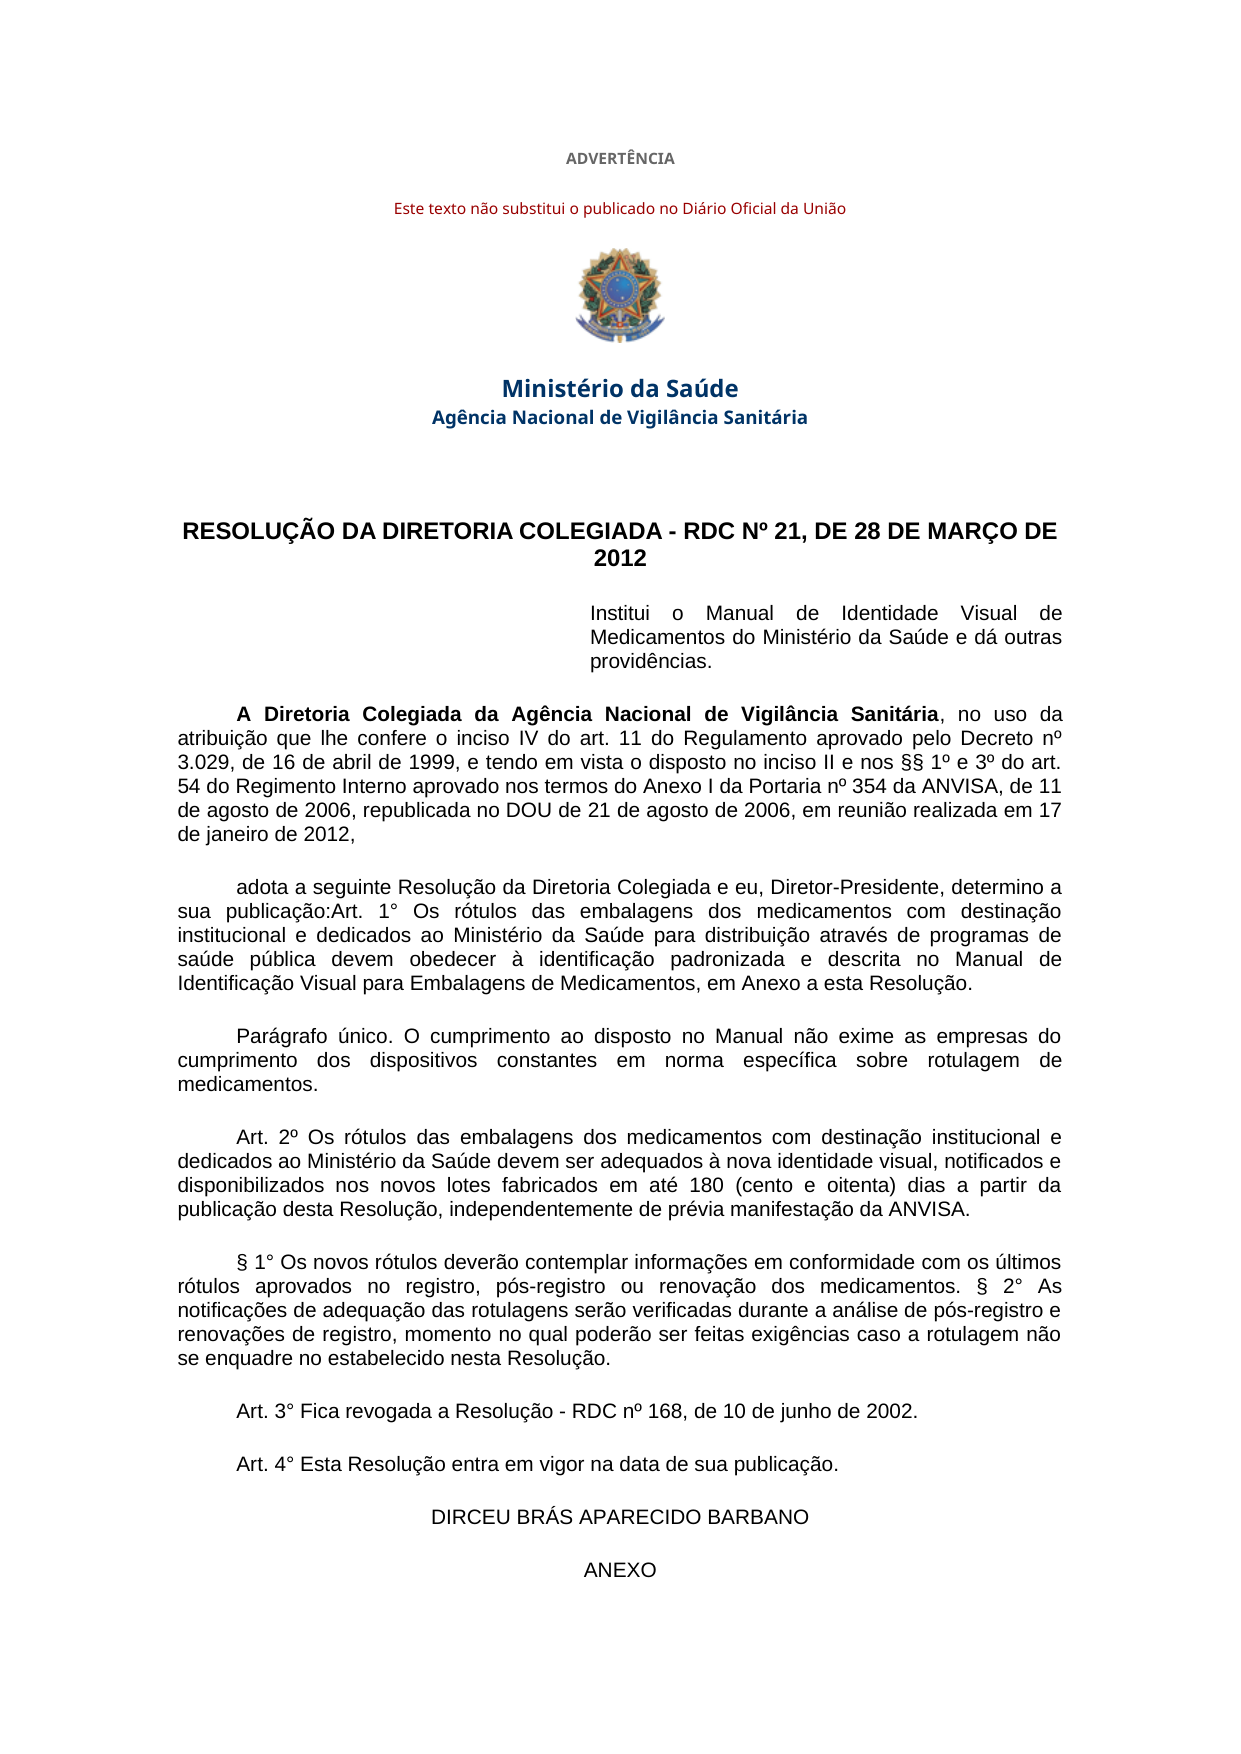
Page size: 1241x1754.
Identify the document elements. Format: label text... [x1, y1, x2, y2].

text Parágrafo único. O cumprimento ao disposto no Manual não exime as empresas do cumprimento dos dispositivos constantes em norma específica sobre rotulagem de medicamentos. [177, 1024, 1063, 1096]
picture [575, 248, 665, 343]
text Art. 4° Esta Resolução entra em vigor na data de sua publicação. [177, 1452, 1063, 1476]
text A Diretoria Colegiada da Agência Nacional de Vigilância Sanitária, no uso da atribuição que lhe confere o inciso IV do art. 11 do Regulamento aprovado pelo Decreto nº 3.029, de 16 de abril de 1999, e tendo em vista o disposto no inciso II e nos §§ 1º e 3º do art. 54 do Regimento Interno aprovado nos termos do Anexo I da Portaria nº 354 da ANVISA, de 11 de agosto de 2006, republicada no DOU de 21 de agosto de 2006, em reunião realizada em 17 de janeiro de 2012, [177, 702, 1063, 846]
text Institui o Manual de Identidade Visual de Medicamentos do Ministério da Saúde e dá outras providências. [590, 601, 1063, 673]
subtitle RESOLUÇÃO DA DIRETORIA COLEGIADA - RDC Nº 21, DE 28 DE MARÇO DE 2012 [177, 517, 1063, 572]
text Art. 3° Fica revogada a Resolução - RDC nº 168, de 10 de junho de 2002. [177, 1399, 1063, 1423]
text DIRCEU BRÁS APARECIDO BARBANO [177, 1505, 1063, 1529]
text ANEXO [177, 1558, 1063, 1582]
text Este texto não substitui o publicado no Diário Oficial da União [177, 198, 1063, 219]
text Art. 2º Os rótulos das embalagens dos medicamentos com destinação institucional e dedicados ao Ministério da Saúde devem ser adequados à nova identidade visual, notificados e disponibilizados nos novos lotes fabricados em até 180 (cento e oitenta) dias a partir da publicação desta Resolução, independentemente de prévia manifestação da ANVISA. [177, 1125, 1063, 1221]
text adota a seguinte Resolução da Diretoria Colegiada e eu, Diretor-Presidente, determino a sua publicação:Art. 1° Os rótulos das embalagens dos medicamentos com destinação institucional e dedicados ao Ministério da Saúde para distribuição através de programas de saúde pública devem obedecer à identificação padronizada e descrita no Manual de Identificação Visual para Embalagens de Medicamentos, em Anexo a esta Resolução. [177, 875, 1063, 995]
text § 1° Os novos rótulos deverão contemplar informações em conformidade com os últimos rótulos aprovados no registro, pós-registro ou renovação dos medicamentos. § 2° As notificações de adequação das rotulagens serão verificadas durante a análise de pós-registro e renovações de registro, momento no qual poderão ser feitas exigências caso a rotulagem não se enquadre no estabelecido nesta Resolução. [177, 1250, 1063, 1370]
text ADVERTÊNCIA [177, 148, 1063, 169]
text Ministério da Saúde Agência Nacional de Vigilância Sanitária [177, 371, 1063, 429]
